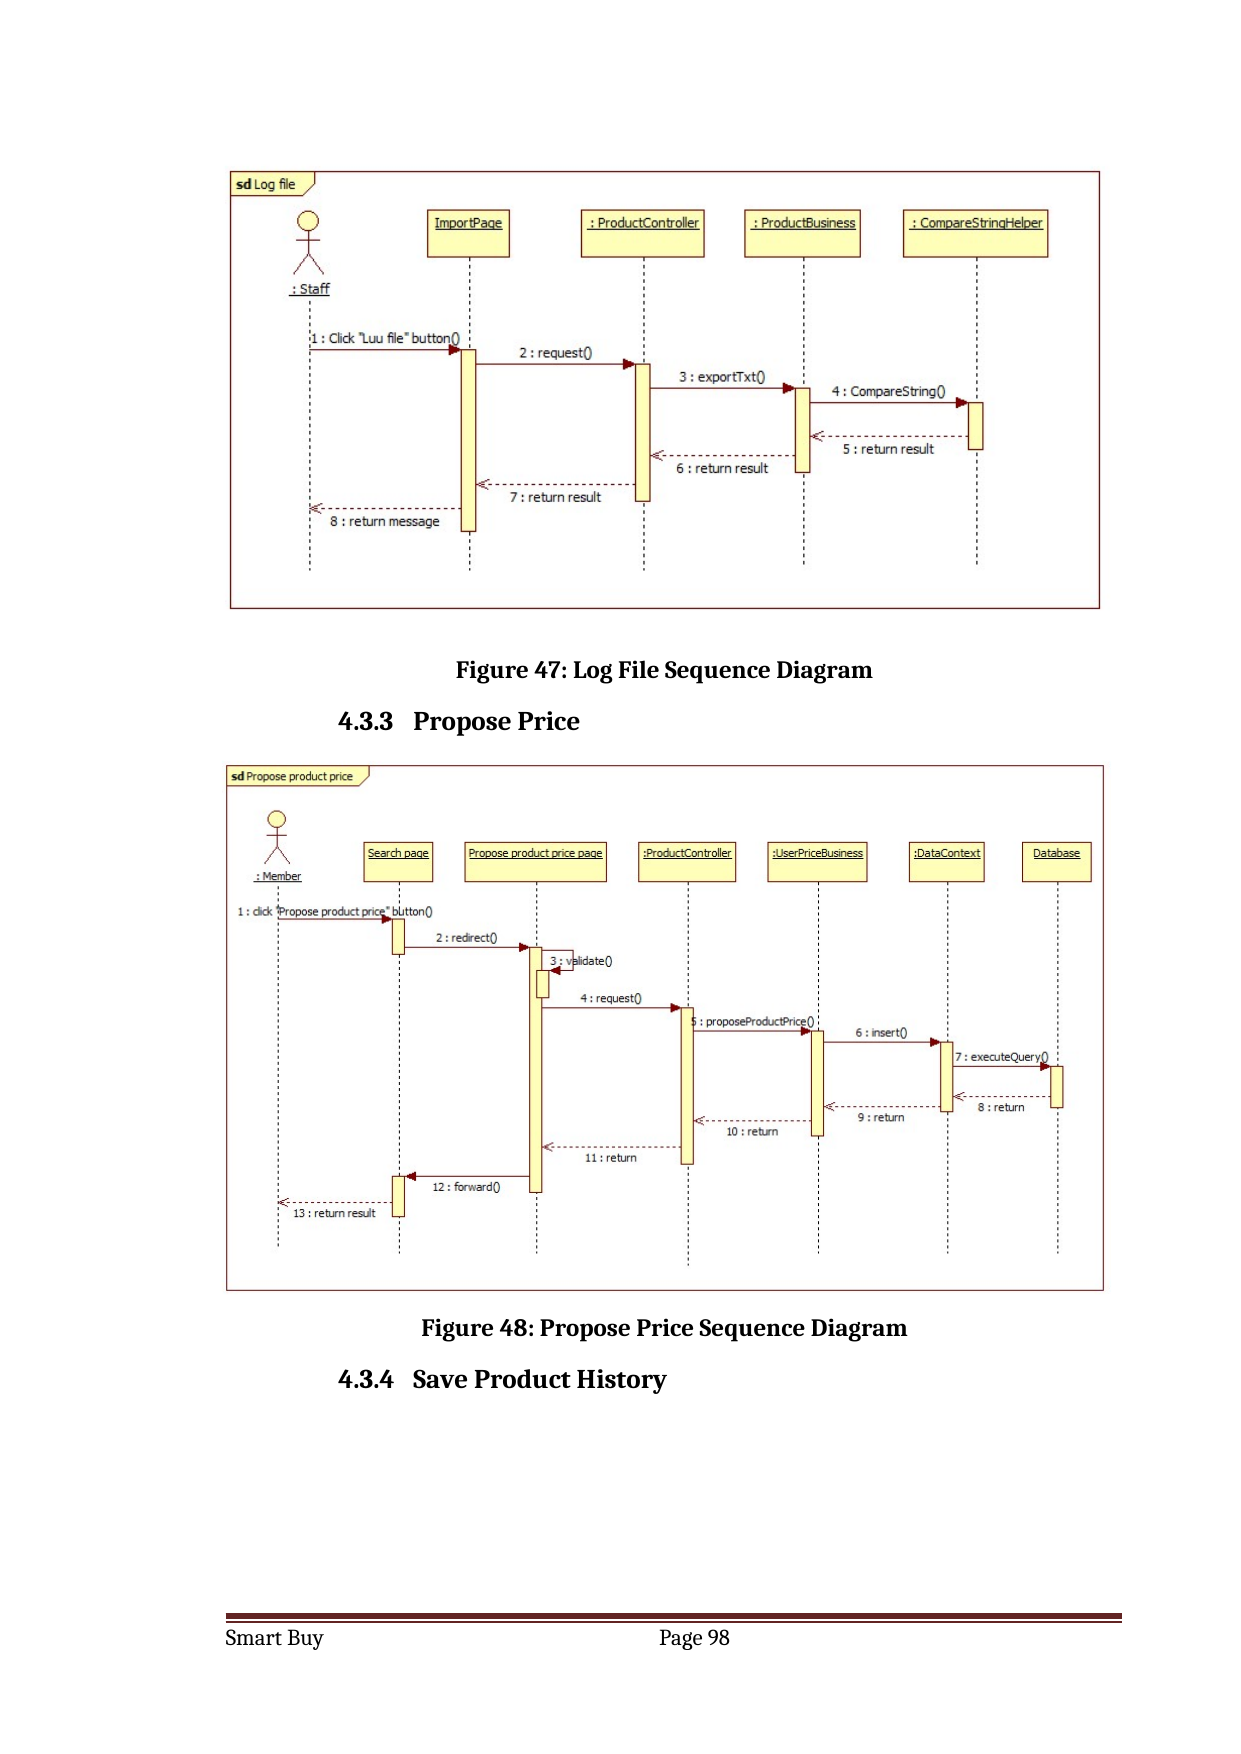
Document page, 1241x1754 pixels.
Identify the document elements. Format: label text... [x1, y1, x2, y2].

subtitle Save Product History [338, 1364, 1122, 1395]
text Figure 47: Log File Sequence Diagram [207, 656, 1122, 685]
subtitle Propose Price [338, 706, 1122, 737]
text Figure 48: Propose Price Sequence Diagram [207, 1314, 1122, 1343]
picture [206, 745, 1123, 1310]
picture [206, 147, 1123, 632]
